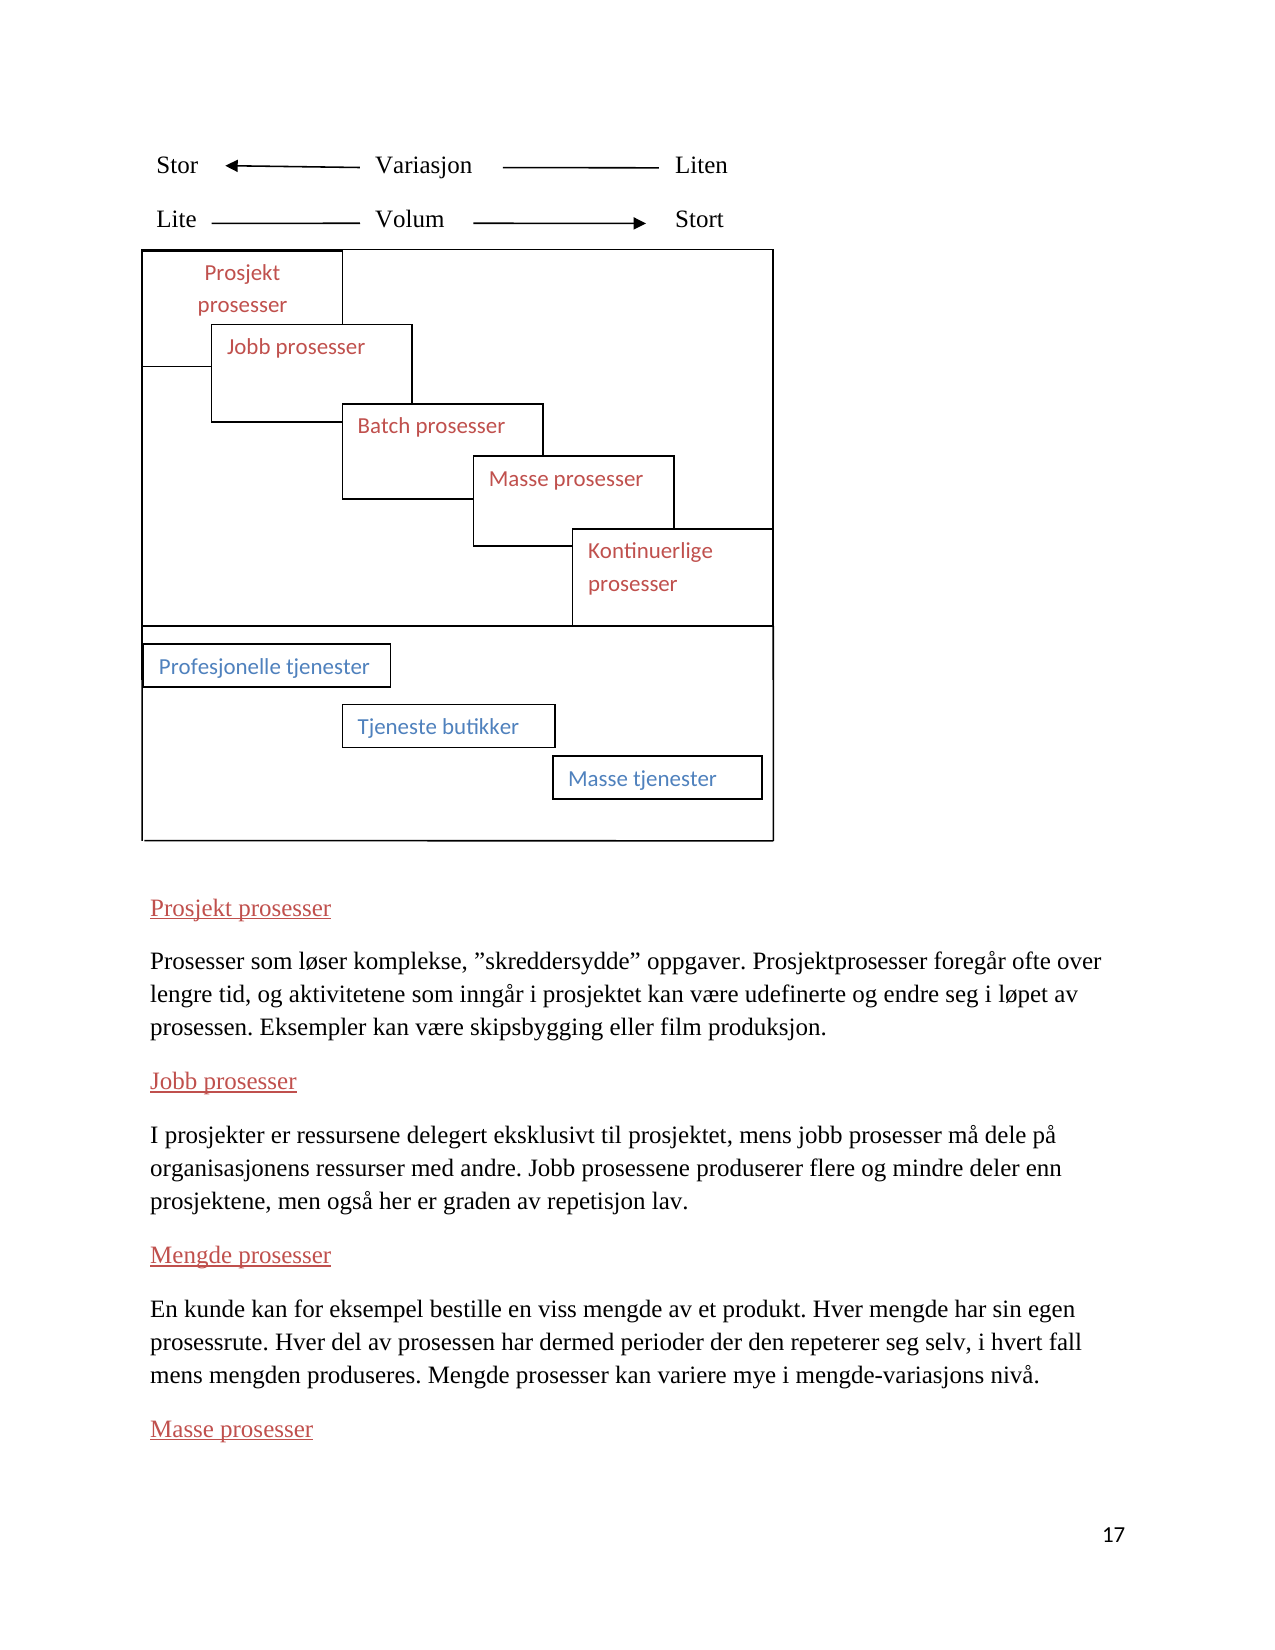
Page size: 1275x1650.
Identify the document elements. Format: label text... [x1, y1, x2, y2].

text Prosjekt prosesser [150, 893, 1125, 921]
text I prosjekter er ressursene delegert eksklusivt til prosjektet, mens jobb prosesser må dele på organisasjonens ressurser med andre. Jobb prosessene produserer flere og mindre deler enn prosjektene, men også her er graden av repetisjon lav. [150, 1120, 1125, 1215]
text Lite Volum Stort [150, 204, 1125, 233]
text En kunde kan for eksempel bestille en viss mengde av et produkt. Hver mengde har sin egen prosessrute. Hver del av prosessen har dermed perioder der den repeterer seg selv, i hvert fall mens mengden produseres. Mengde prosesser kan variere mye i mengde-variasjons nivå. [150, 1294, 1125, 1389]
text Mengde prosesser [150, 1240, 1125, 1269]
text Prosesser som løser komplekse, ”skreddersydde” oppgaver. Prosjektprosesser foregår ofte over lengre tid, og aktivitetene som inngår i prosjektet kan være udefinerte og endre seg i løpet av prosessen. Eksempler kan være skipsbygging eller film produksjon. [150, 946, 1125, 1041]
text Stor Variasjon Liten [150, 150, 1125, 179]
text Jobb prosesser [150, 1066, 1125, 1095]
text Masse prosesser [150, 1414, 1125, 1443]
